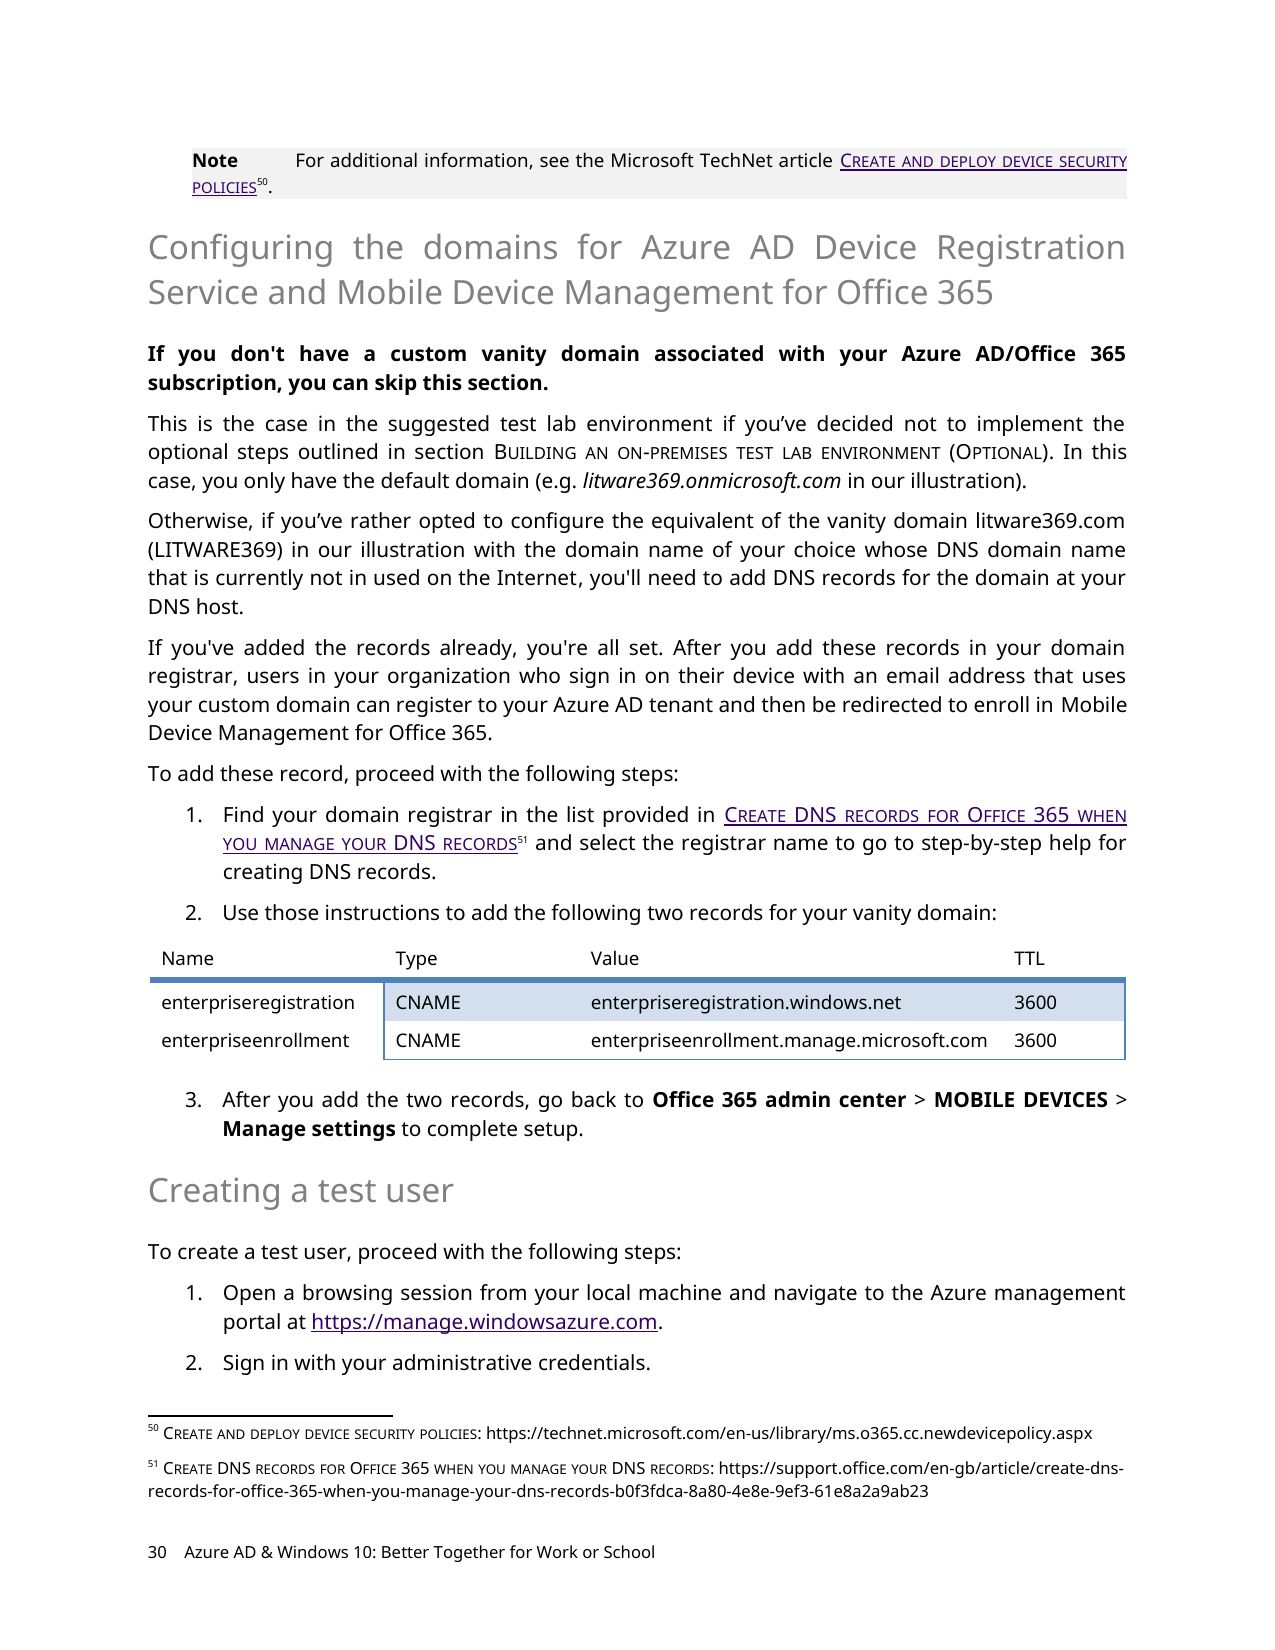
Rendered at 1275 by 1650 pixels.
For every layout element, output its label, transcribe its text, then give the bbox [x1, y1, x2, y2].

table_cell CNAME [385, 1021, 579, 1059]
table_cell enterpriseenrollment.manage.microsoft.com [579, 1021, 1003, 1059]
text This is the case in the suggested test lab environment if you’ve decided not to implement the optional steps outlined in section Building an on-premises test lab environment (Optional). In this case, you only have the default domain (e.g. litware369.onmicrosoft.com in our illustration). [148, 409, 1127, 494]
text To create a test user, proceed with the following steps: [148, 1237, 1127, 1266]
table_cell enterpriseenrollment [150, 1021, 383, 1059]
table_header Name [150, 939, 384, 977]
table_cell CNAME [385, 983, 579, 1021]
table_header TTL [1003, 939, 1125, 977]
subtitle Configuring the domains for Azure AD Device Registration Service and Mobile Device Management for Office 365 [148, 224, 1127, 314]
list Sign in with your administrative credentials. [185, 1348, 1127, 1376]
text If you don't have a custom vanity domain associated with your Azure AD/Office 365 subscription, you can skip this section. [148, 339, 1127, 396]
list Open a browsing session from your local machine and navigate to the Azure management portal at https://manage.windowsazure.com. [185, 1278, 1127, 1335]
list After you add the two records, go back to Office 365 admin center > MOBILE DEVICES > Manage settings to complete setup. [185, 1085, 1127, 1142]
list Find your domain registrar in the list provided in Create DNS records for Office 365 when you manage your DNS records and select the registrar name to go to step-by-step help for creating DNS records. [185, 800, 1127, 885]
table_header Value [579, 939, 1003, 977]
table_cell 3600 [1003, 983, 1124, 1021]
list Use those instructions to add the following two records for your vanity domain: [185, 898, 1127, 926]
table_header Type [384, 939, 579, 977]
text Note For additional information, see the Microsoft TechNet article Create and deploy device security policies. [192, 148, 1127, 199]
table_cell enterpriseregistration.windows.net [579, 983, 1003, 1021]
text Otherwise, if you’ve rather opted to configure the equivalent of the vanity domain litware369.com (LITWARE369) in our illustration with the domain name of your choice whose DNS domain name that is currently not in used on the Internet, you'll need to add DNS records for the domain at your DNS host. [148, 507, 1127, 620]
text To add these record, proceed with the following steps: [148, 759, 1127, 788]
text If you've added the records already, you're all set. After you add these records in your domain registrar, users in your organization who sign in on their device with an email address that uses your custom domain can register to your Azure AD tenant and then be redirected to enroll in Mobile Device Management for Office 365. [148, 633, 1127, 747]
table_cell 3600 [1003, 1021, 1124, 1059]
subtitle Creating a test user [148, 1167, 1127, 1212]
table_cell enterpriseregistration [150, 983, 383, 1021]
